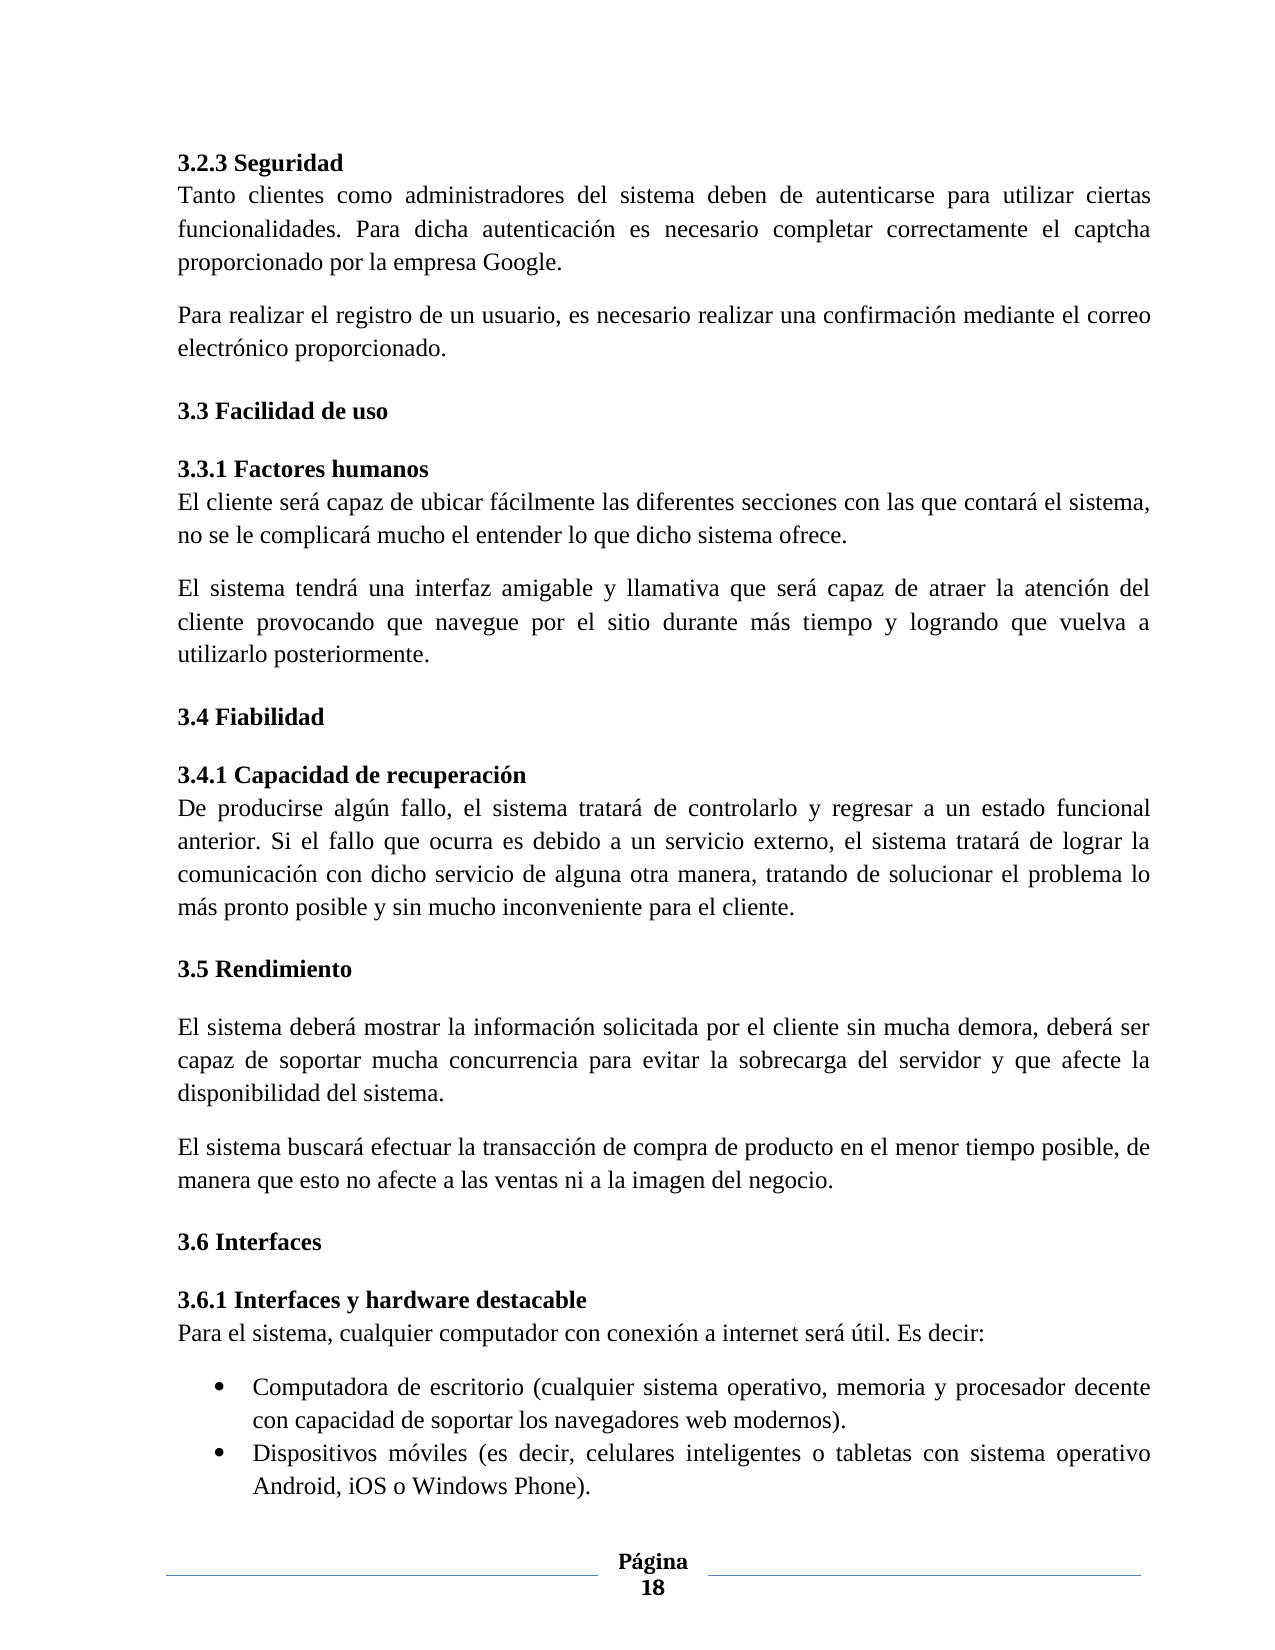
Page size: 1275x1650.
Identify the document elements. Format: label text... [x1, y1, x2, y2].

list Dispositivos móviles (es decir, celulares inteligentes o tabletas con sistema operativo Android, iOS o Windows Phone). [215, 1438, 1152, 1499]
subtitle 3.4.1 Capacidad de recuperación [177, 760, 1152, 788]
subtitle 3.3.1 Factores humanos [177, 454, 1152, 482]
subtitle 3.6.1 Interfaces y hardware destacable [177, 1285, 1152, 1314]
subtitle 3.6 Interfaces [177, 1227, 1152, 1256]
text Para el sistema, cualquier computador con conexión a internet será útil. Es decir: [177, 1318, 1152, 1347]
text Para realizar el registro de un usuario, es necesario realizar una confirmación mediante el correo electrónico proporcionado. [177, 301, 1152, 362]
list Computadora de escritorio (cualquier sistema operativo, memoria y procesador decente con capacidad de soportar los navegadores web modernos). [215, 1372, 1152, 1433]
text El cliente será capaz de ubicar fácilmente las diferentes secciones con las que contará el sistema, no se le complicará mucho el entender lo que dicho sistema ofrece. [177, 487, 1152, 548]
subtitle 3.5 Rendimiento [177, 954, 1152, 983]
subtitle 3.2.3 Seguridad [177, 148, 1152, 176]
text De producirse algún fallo, el sistema tratará de controlarlo y regresar a un estado funcional anterior. Si el fallo que ocurra es debido a un servicio externo, el sistema tratará de lograr la comunicación con dicho servicio de alguna otra manera, tratando de solucionar el problema lo más pronto posible y sin mucho inconveniente para el cliente. [177, 793, 1152, 921]
text El sistema deberá mostrar la información solicitada por el cliente sin mucha demora, deberá ser capaz de soportar mucha concurrencia para evitar la sobrecarga del servidor y que afecte la disponibilidad del sistema. [177, 1012, 1152, 1107]
subtitle 3.4 Fiabilidad [177, 702, 1152, 731]
subtitle 3.3 Facilidad de uso [177, 396, 1152, 424]
text El sistema tendrá una interfaz amigable y llamativa que será capaz de atraer la atención del cliente provocando que navegue por el sitio durante más tiempo y logrando que vuelva a utilizarlo posteriormente. [177, 573, 1152, 668]
text El sistema buscará efectuar la transacción de compra de producto en el menor tiempo posible, de manera que esto no afecte a las ventas ni a la imagen del negocio. [177, 1132, 1152, 1193]
text Tanto clientes como administradores del sistema deben de autenticarse para utilizar ciertas funcionalidades. Para dicha autenticación es necesario completar correctamente el captcha proporcionado por la empresa Google. [177, 181, 1152, 275]
